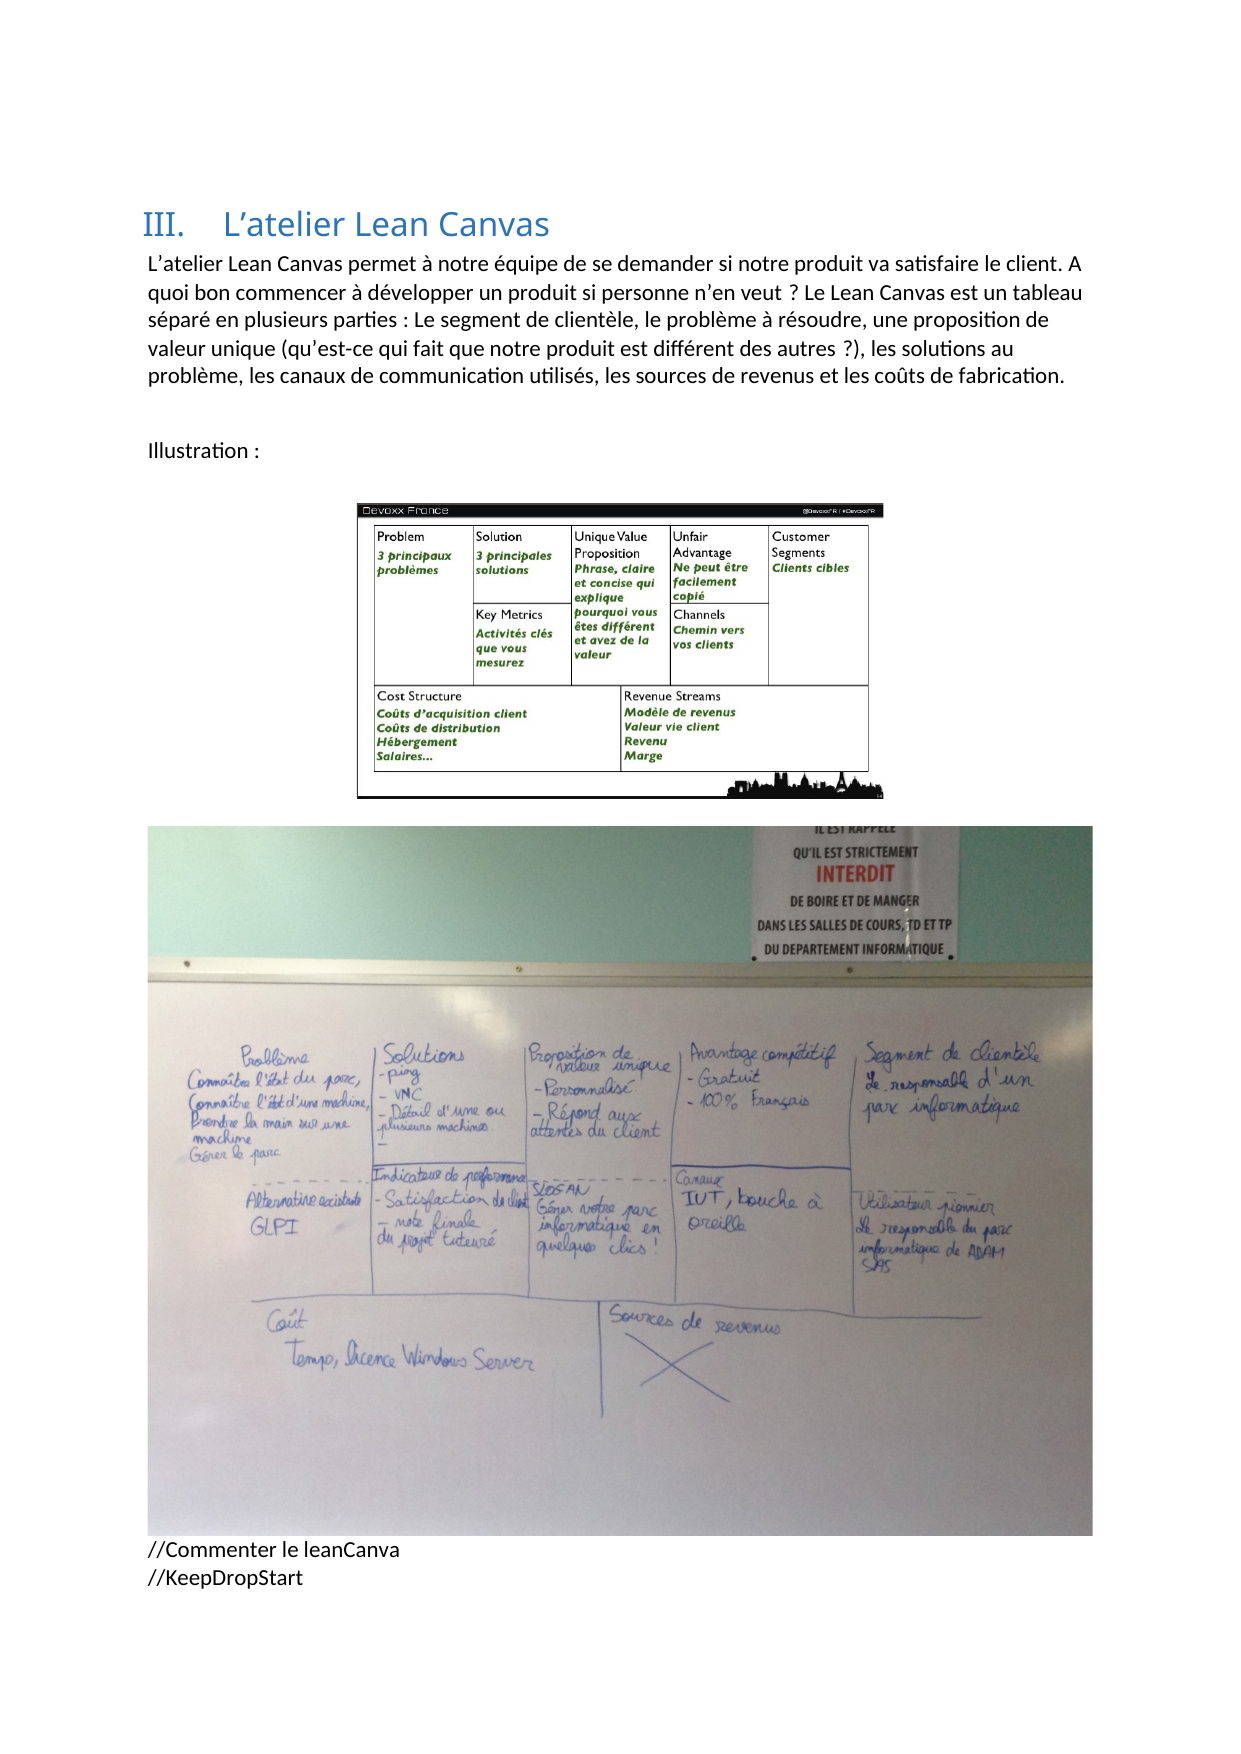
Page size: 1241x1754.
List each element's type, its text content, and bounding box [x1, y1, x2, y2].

subtitle L’atelier Lean Canvas [185, 201, 1093, 246]
text Illustration : [148, 437, 1093, 464]
text //Commenter le leanCanva [148, 1536, 1093, 1563]
picture [356, 503, 884, 799]
text //KeepDropStart [148, 1563, 1093, 1592]
text L’atelier Lean Canvas permet à notre équipe de se demander si notre produit va satisfaire le client. A quoi bon commencer à développer un produit si personne n’en veut ? Le Lean Canvas est un tableau séparé en plusieurs parties : Le segment de clientèle, le problème à résoudre, une proposition de valeur unique (qu’est-ce qui fait que notre produit est différent des autres ?), les solutions au problème, les canaux de communication utilisés, les sources de revenus et les coûts de fabrication. [148, 249, 1093, 390]
picture [147, 826, 1093, 1536]
